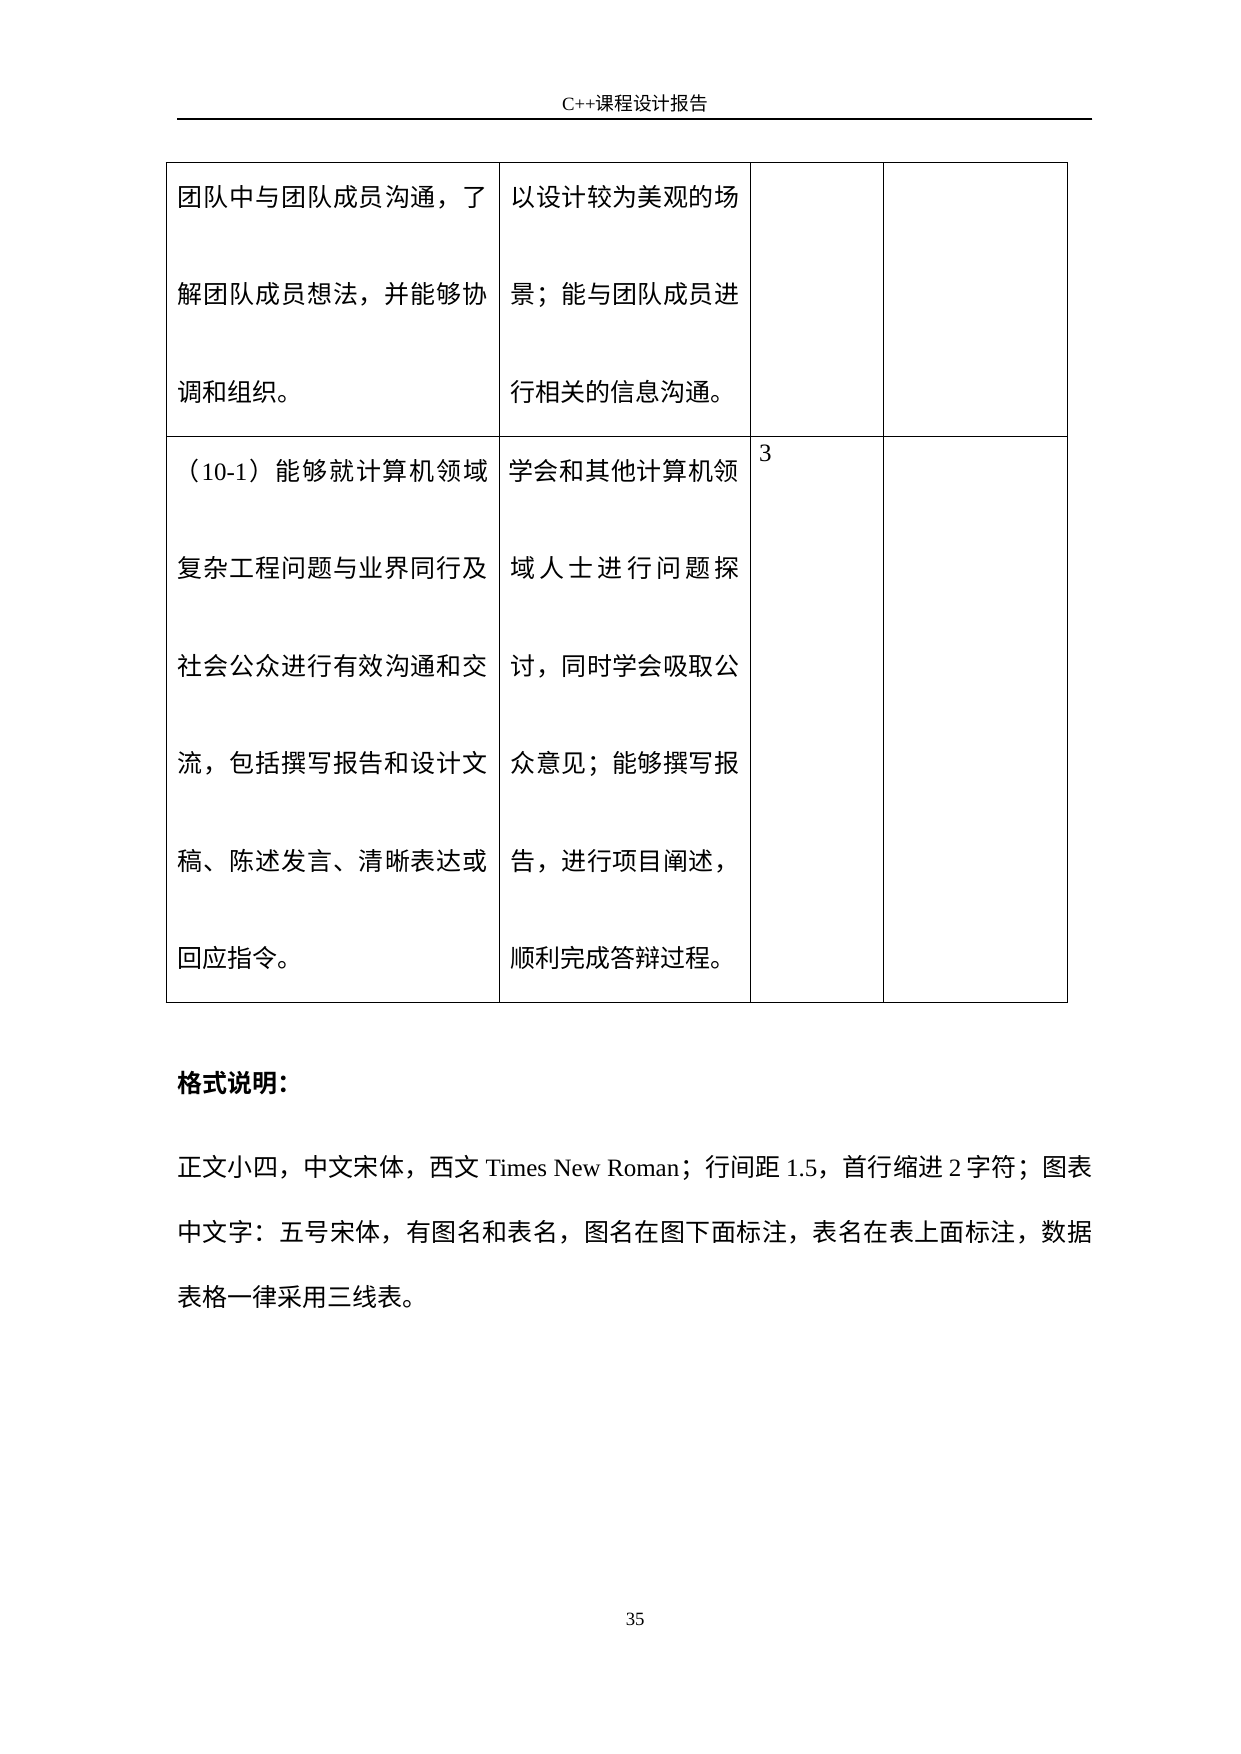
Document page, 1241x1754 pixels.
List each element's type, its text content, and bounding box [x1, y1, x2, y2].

table_cell 4 [751, 163, 883, 436]
table_cell [884, 163, 1067, 436]
table_cell [884, 437, 1067, 1002]
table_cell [500, 163, 750, 436]
table_cell 学会和其他计算机领域人士进行问题探讨，同时学会吸取公众意见；能够撰写报告，进行项目阐述，顺利完成答辩过程。 [500, 437, 750, 1002]
text 正文小四，中文宋体，西文Times New Roman；行间距1.5，首行缩进2字符；图表中文字：五号宋体，有图名和表名，图名在图下面标注，表名在表上面标注，数据表格一律采用三线表。 [177, 1133, 1092, 1328]
table_cell （10-1）能够就计算机领域复杂工程问题与业界同行及社会公众进行有效沟通和交流，包括撰写报告和设计文稿、陈述发言、清晰表达或回应指令。 [167, 437, 499, 1002]
table_cell 3 [751, 437, 883, 1002]
text 格式说明： [177, 1049, 1092, 1114]
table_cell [167, 163, 499, 436]
